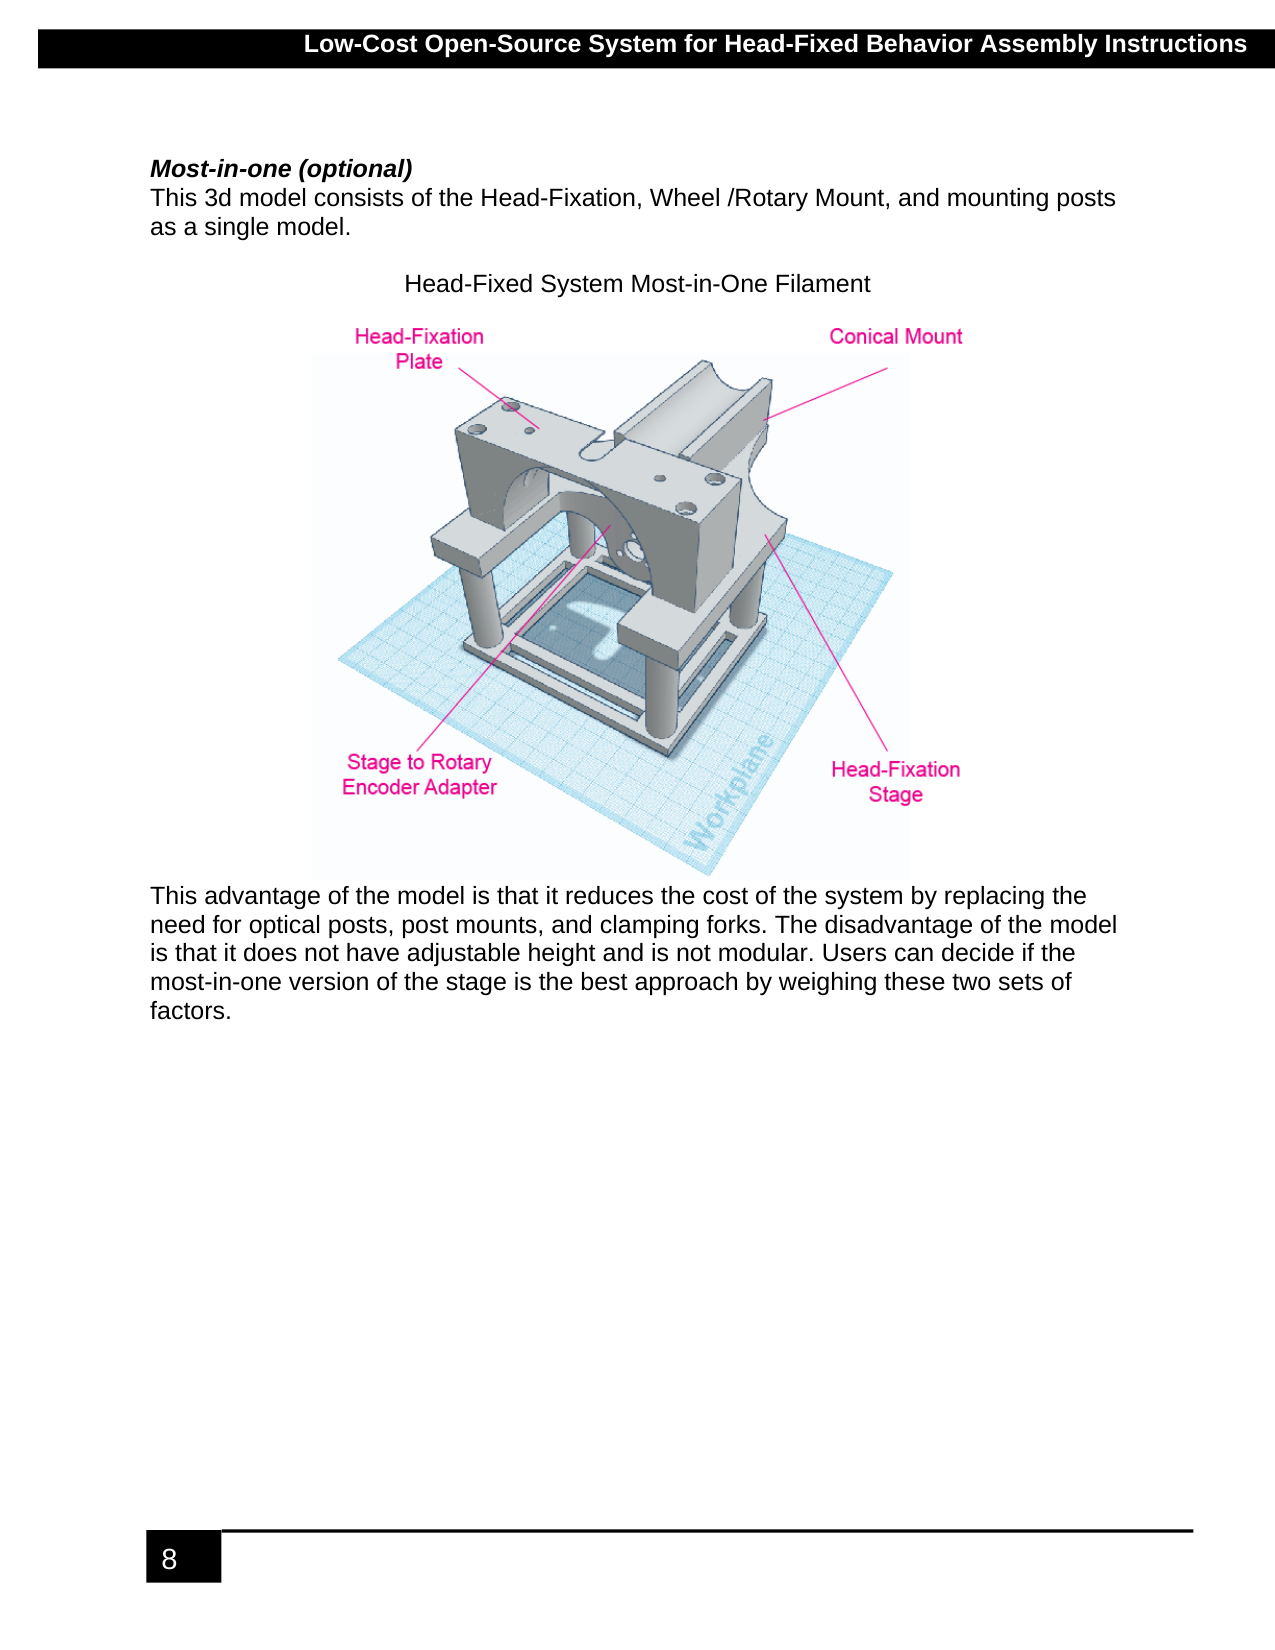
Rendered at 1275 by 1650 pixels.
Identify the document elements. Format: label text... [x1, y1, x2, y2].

subtitle Most-in-one (optional) [150, 154, 1125, 183]
text Head-Fixed System Most-in-One Filament [150, 269, 1125, 298]
picture [312, 326, 963, 881]
text This advantage of the model is that it reduces the cost of the system by replacing the need for optical posts, post mounts, and clamping forks. The disadvantage of the model is that it does not have adjustable height and is not modular. Users can decide if the most-in-one version of the stage is the best approach by weighing these two sets of factors. [150, 881, 1125, 1024]
text This 3d model consists of the Head-Fixation, Wheel /Rotary Mount, and mounting posts as a single model. [150, 183, 1125, 240]
